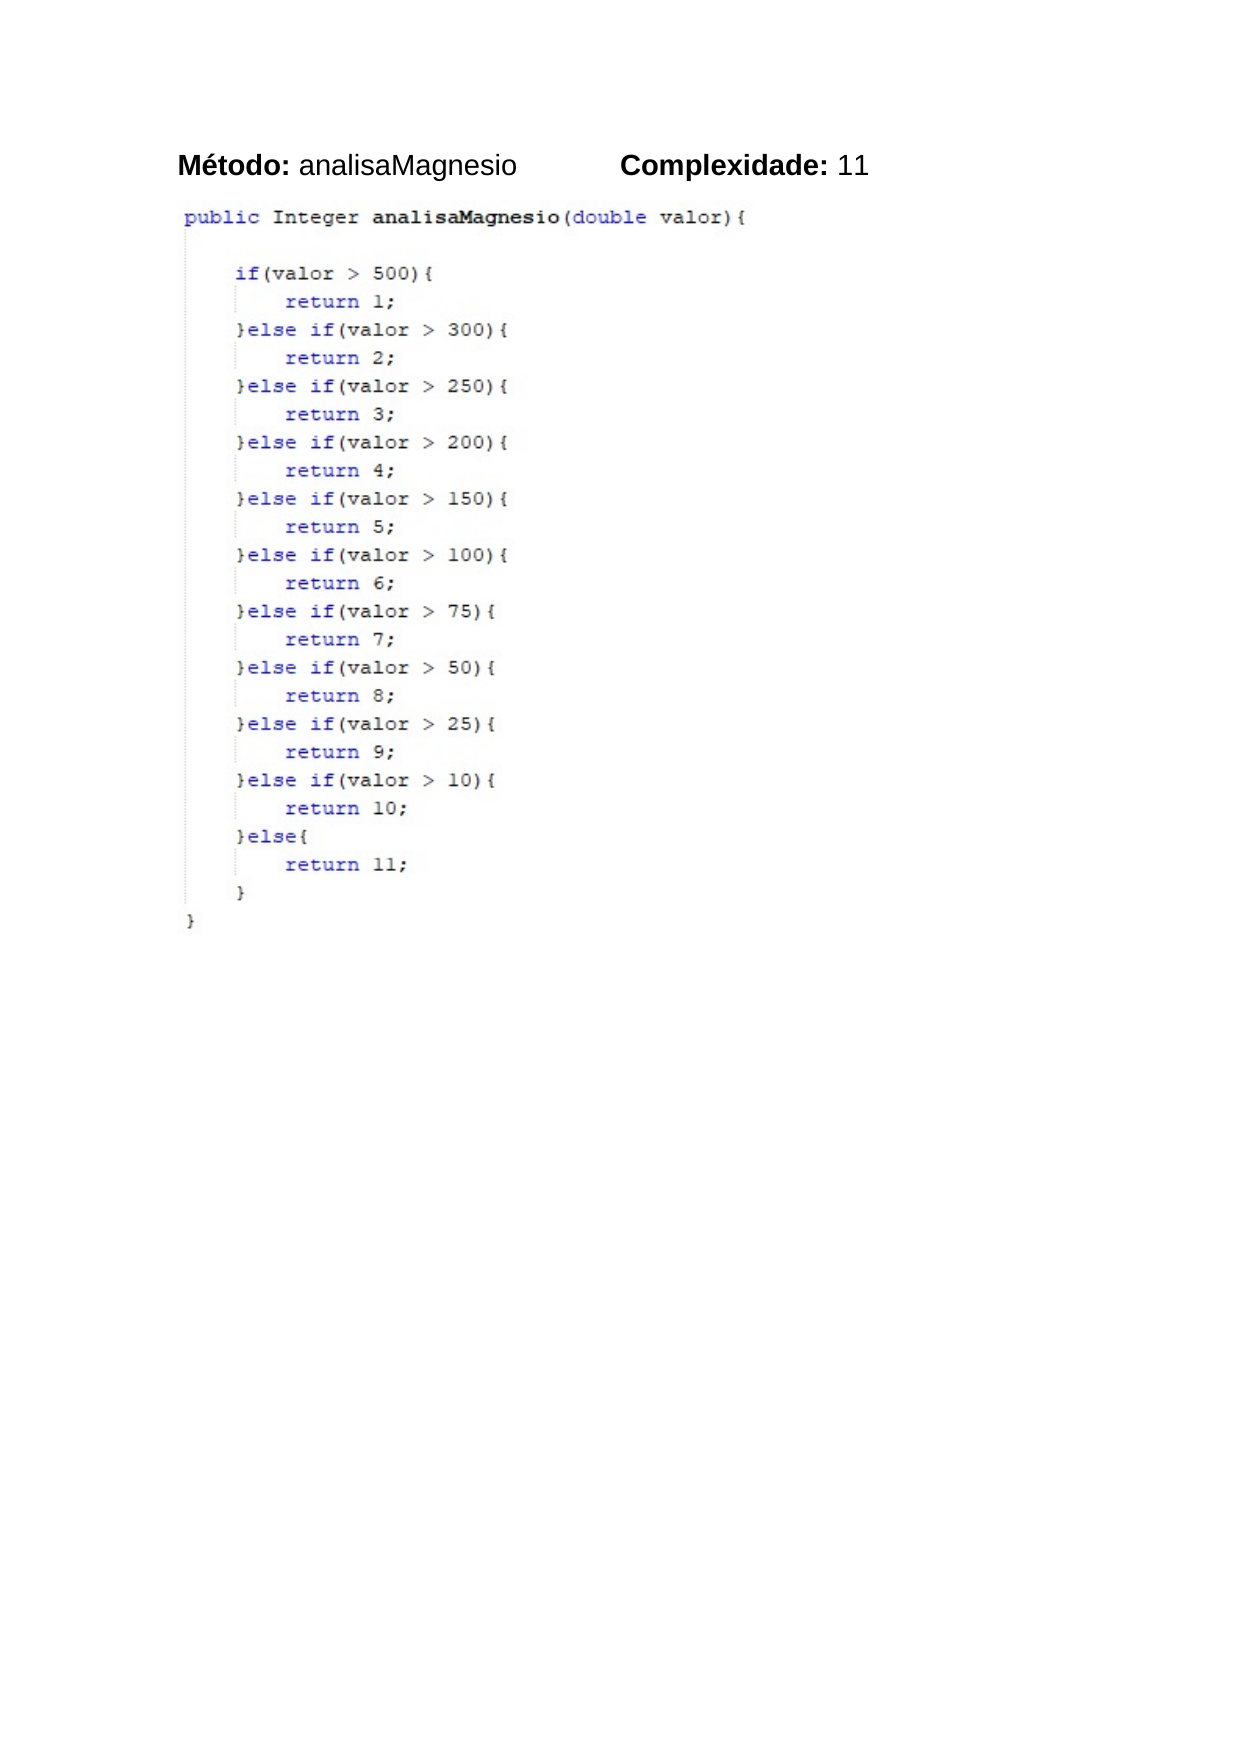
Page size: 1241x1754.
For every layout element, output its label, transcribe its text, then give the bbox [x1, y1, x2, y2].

text Método: analisaMagnesio Complexidade: 11 [177, 148, 1063, 181]
picture [177, 200, 829, 935]
